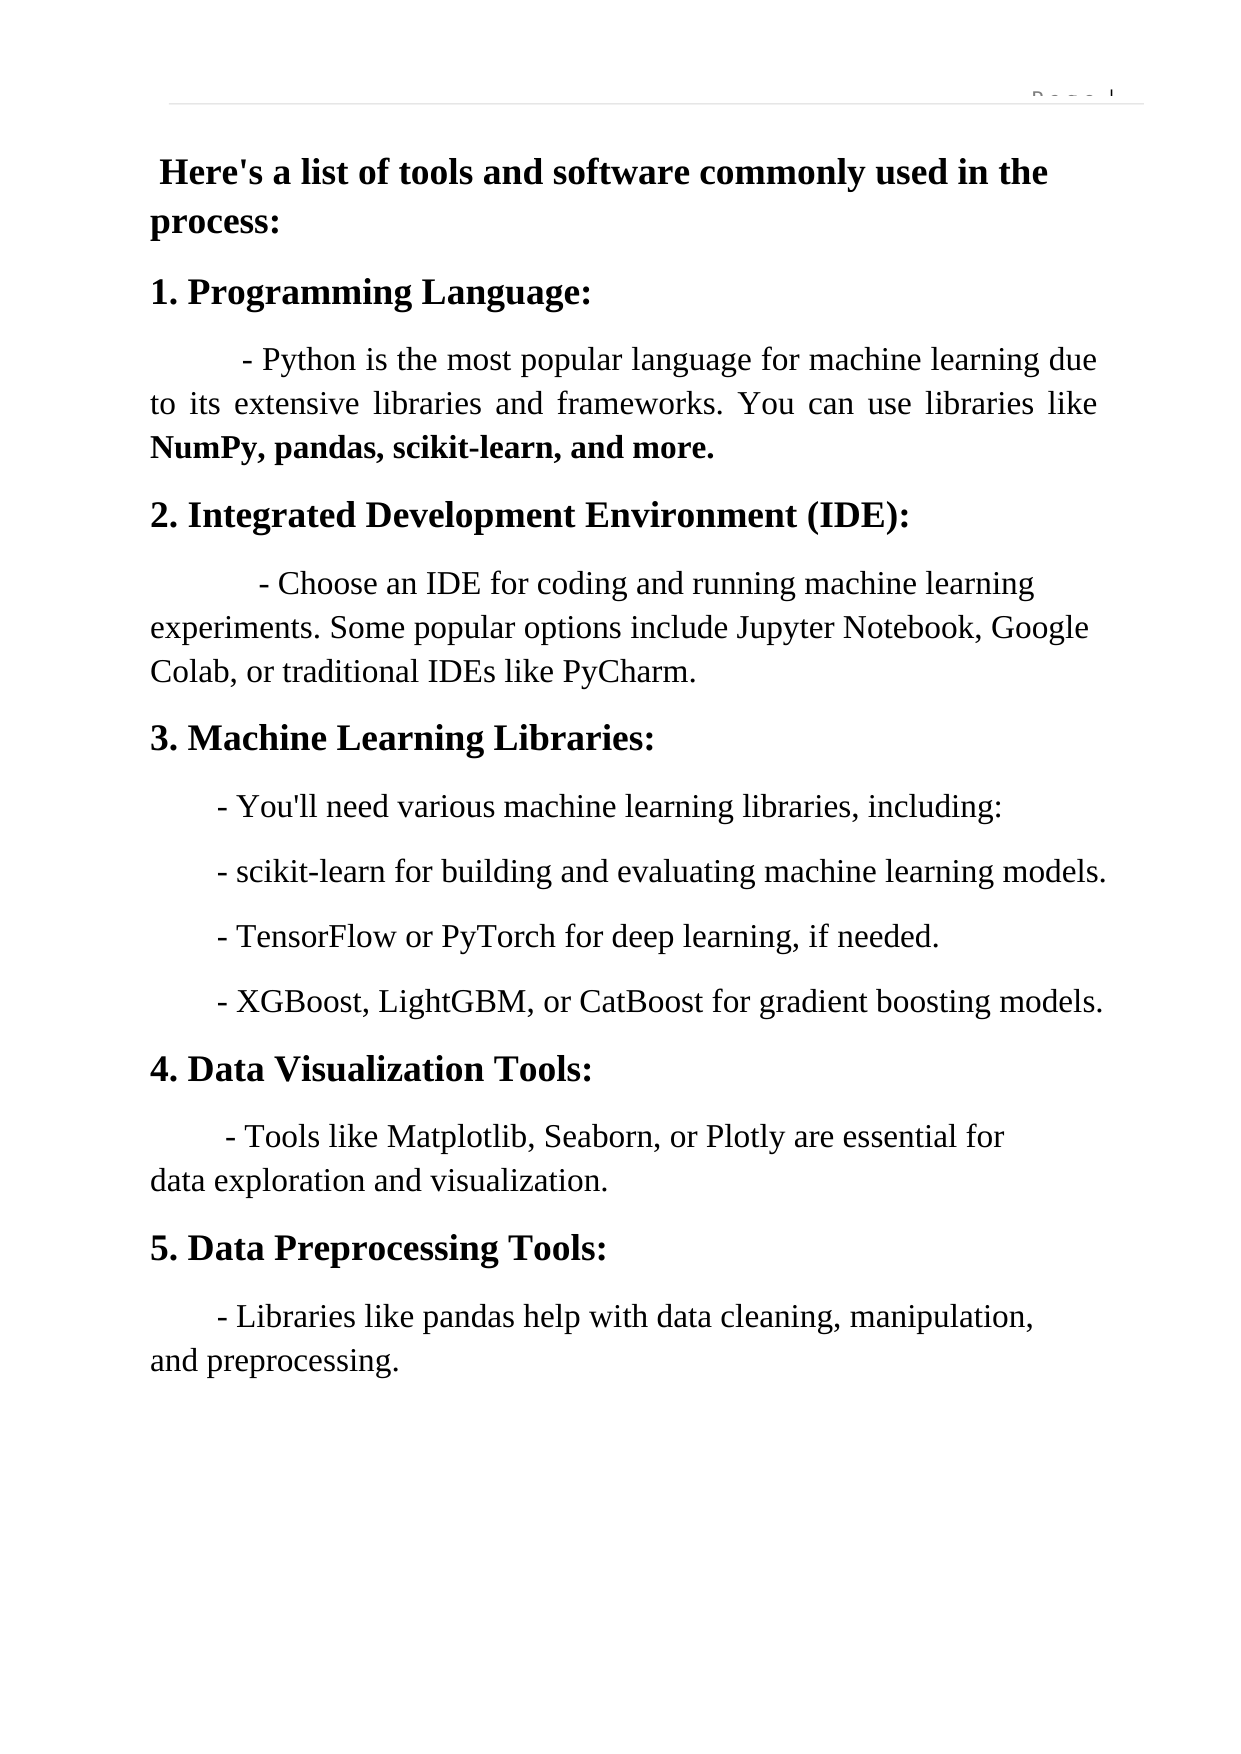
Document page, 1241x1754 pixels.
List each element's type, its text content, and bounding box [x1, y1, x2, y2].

subtitle Data Visualization Tools: [150, 1046, 1130, 1089]
subtitle Data Preprocessing Tools: [150, 1225, 1130, 1268]
list TensorFlow or PyTorch for deep learning, if needed. [217, 916, 1130, 954]
text - Python is the most popular language for machine learning due to its extensive libraries and frameworks. You can use libraries like NumPy, pandas, scikit-learn, and more. [150, 339, 1099, 466]
list Tools like Matplotlib, Seaborn, or Plotly are essential for data exploration and visualization. [150, 1117, 1034, 1199]
list scikit-learn for building and evaluating machine learning models. [217, 851, 1130, 889]
subtitle Machine Learning Libraries: [150, 716, 1130, 759]
text - Choose an IDE for coding and running machine learning experiments. Some popular options include Jupyter Notebook, Google Colab, or traditional IDEs like PyCharm. [150, 563, 1130, 689]
list Libraries like pandas help with data cleaning, manipulation, and preprocessing. [150, 1296, 1057, 1378]
list XGBoost, LightGBM, or CatBoost for gradient boosting models. [217, 981, 1130, 1019]
text Here's a list of tools and software commonly used in the process: [150, 149, 1084, 242]
subtitle Integrated Development Environment (IDE): [150, 492, 1130, 536]
list You'll need various machine learning libraries, including: [217, 787, 1130, 825]
subtitle Programming Language: [150, 269, 1130, 312]
